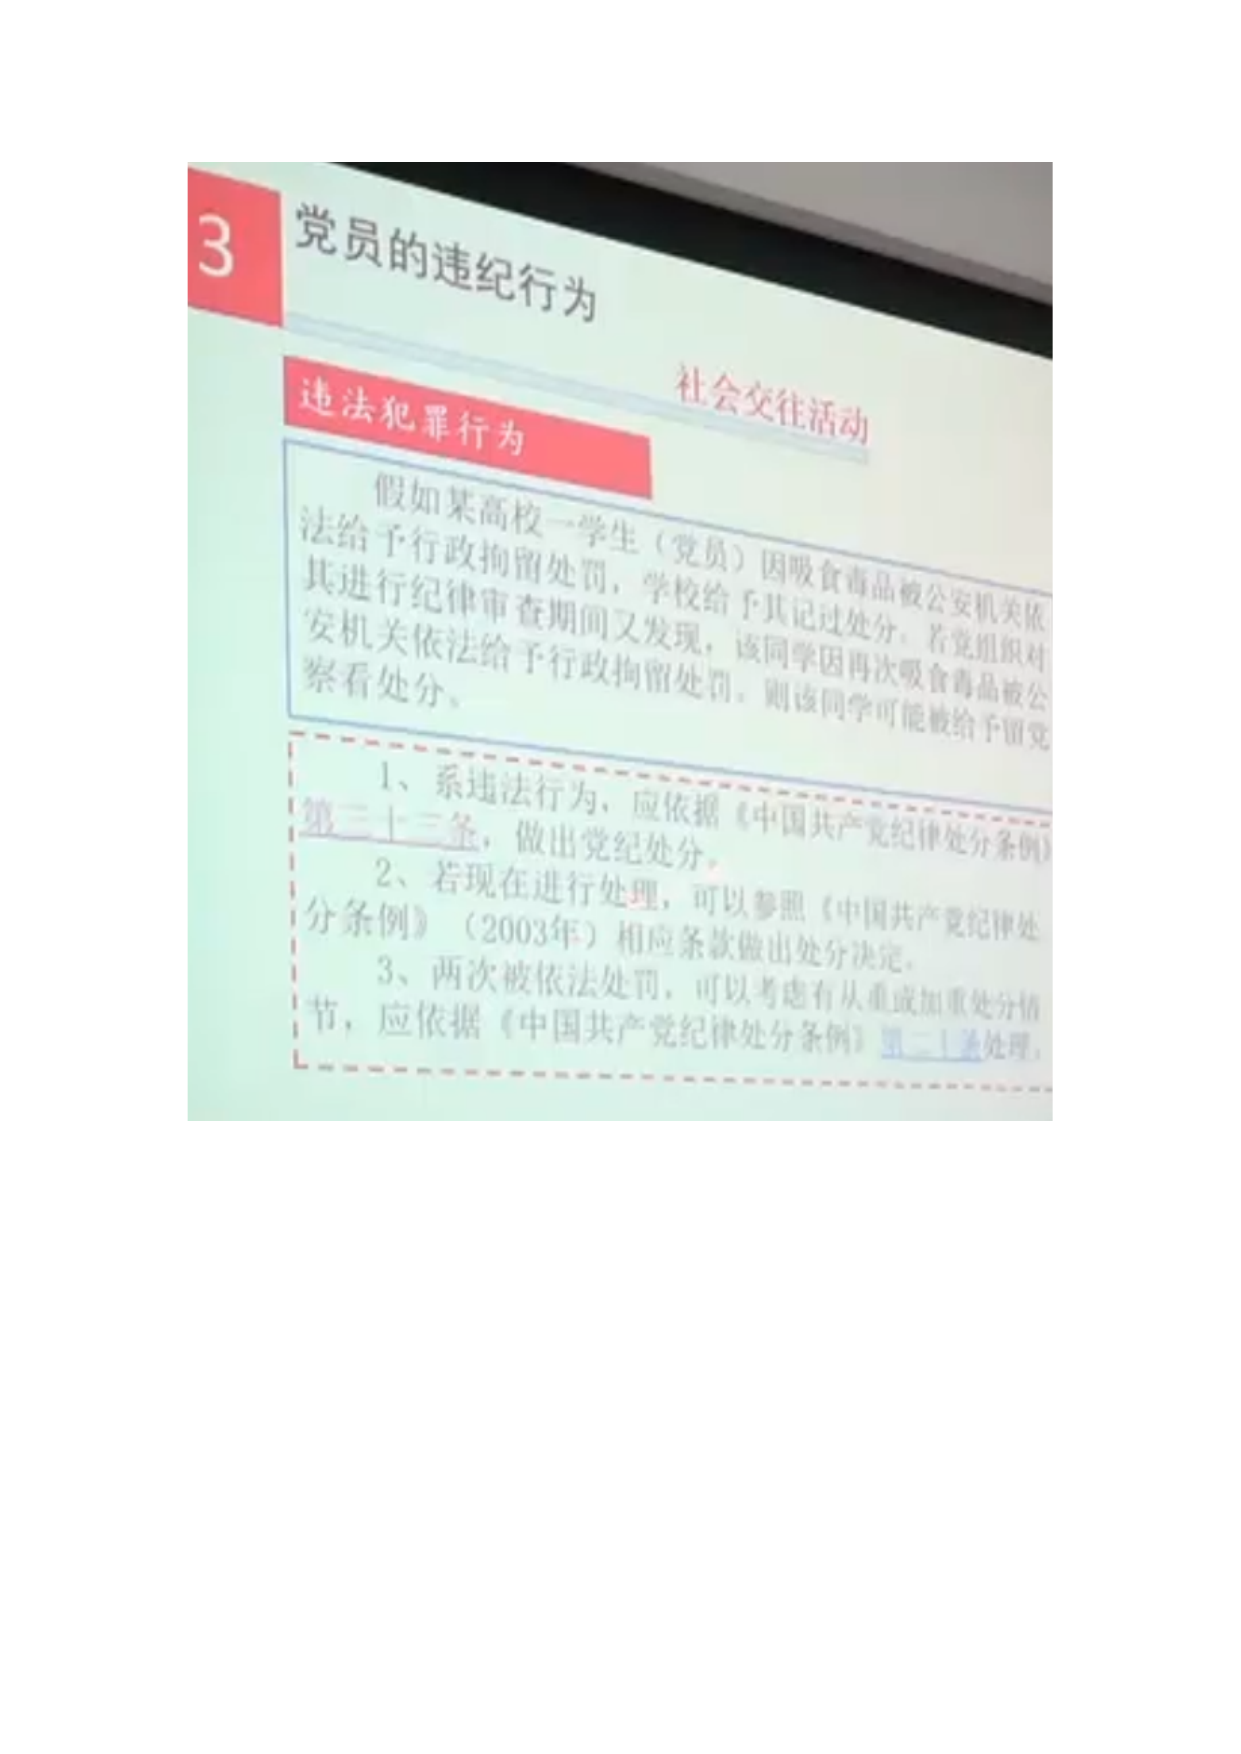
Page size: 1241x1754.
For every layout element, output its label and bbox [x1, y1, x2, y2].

picture [187, 162, 1053, 1121]
